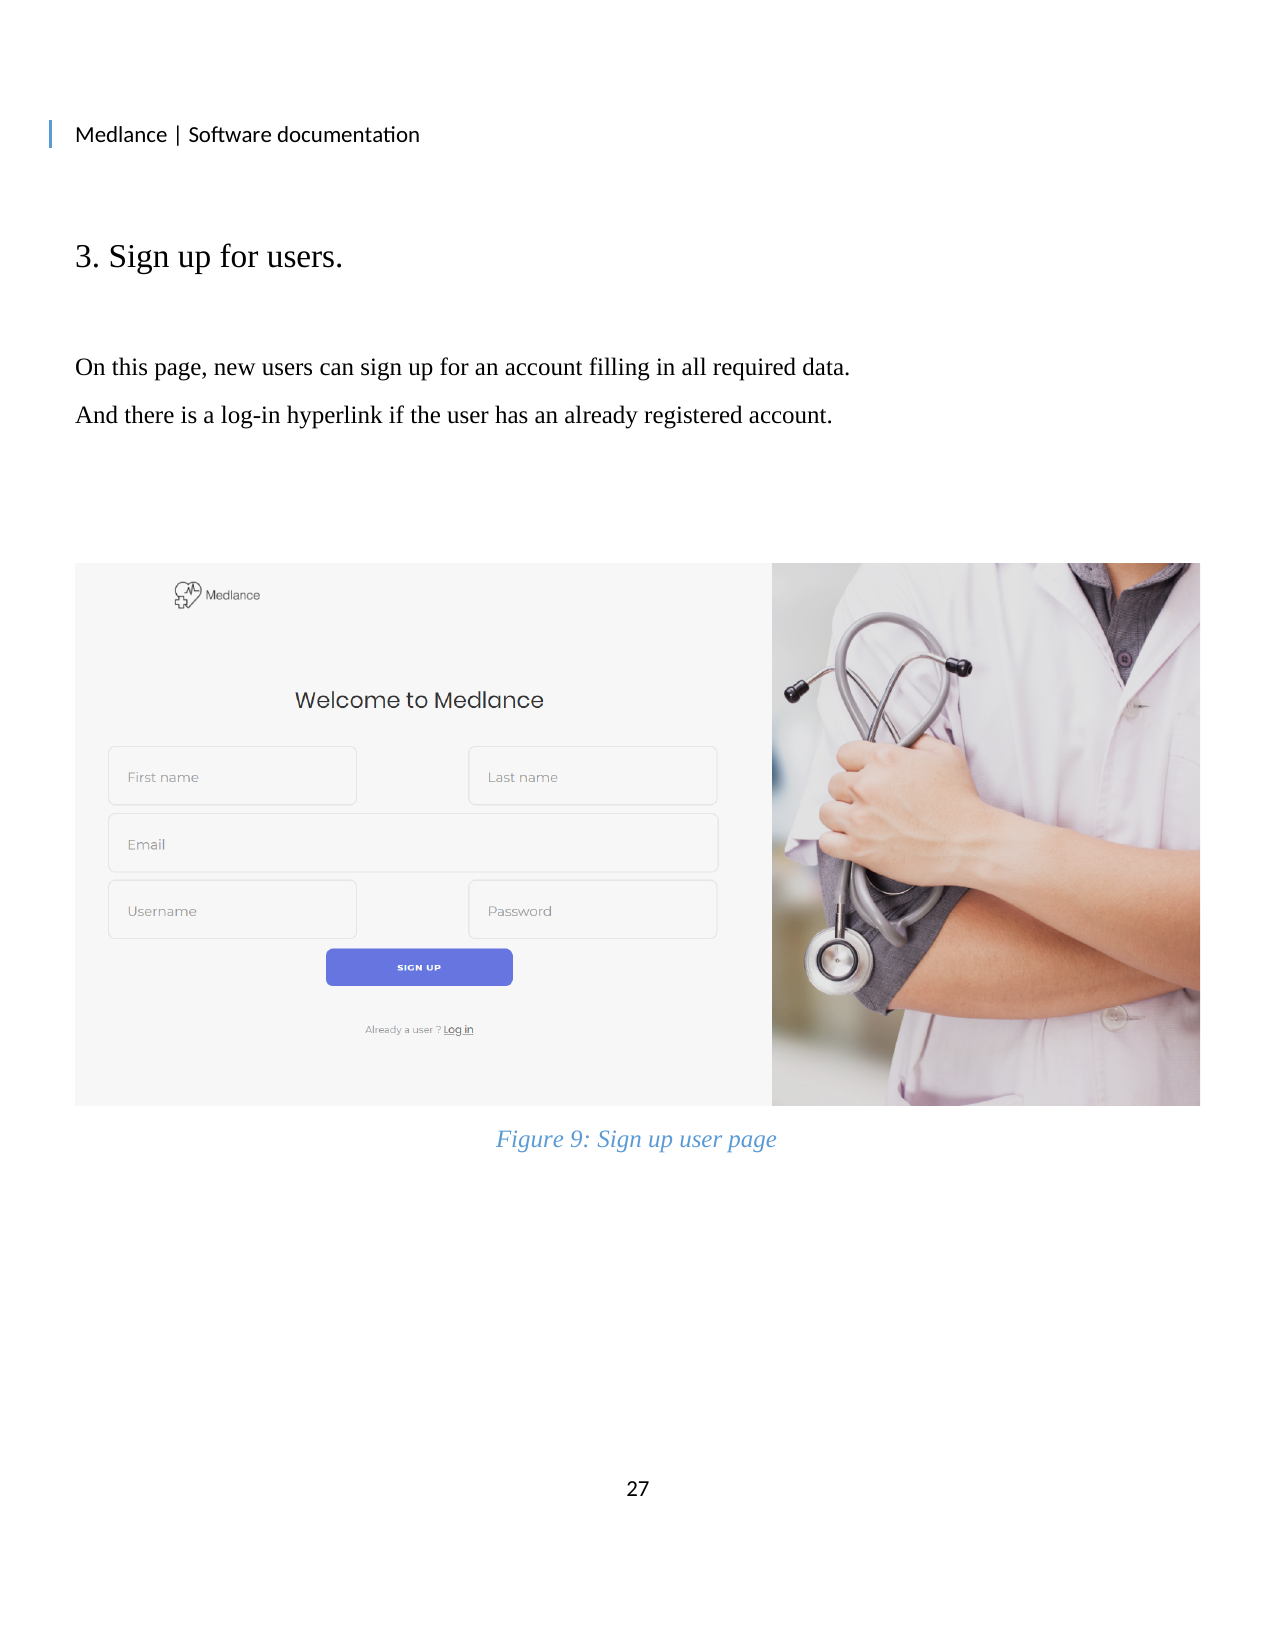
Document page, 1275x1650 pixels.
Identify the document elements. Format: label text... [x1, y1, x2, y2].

text Figure 9: Sign up user page [75, 1124, 1200, 1153]
picture [75, 563, 1200, 1106]
text And there is a log-in hyperlink if the user has an already registered account. [75, 400, 1200, 429]
text On this page, new users can sign up for an account filling in all required data. [75, 352, 1200, 381]
text 3. Sign up for users. [75, 236, 1200, 274]
